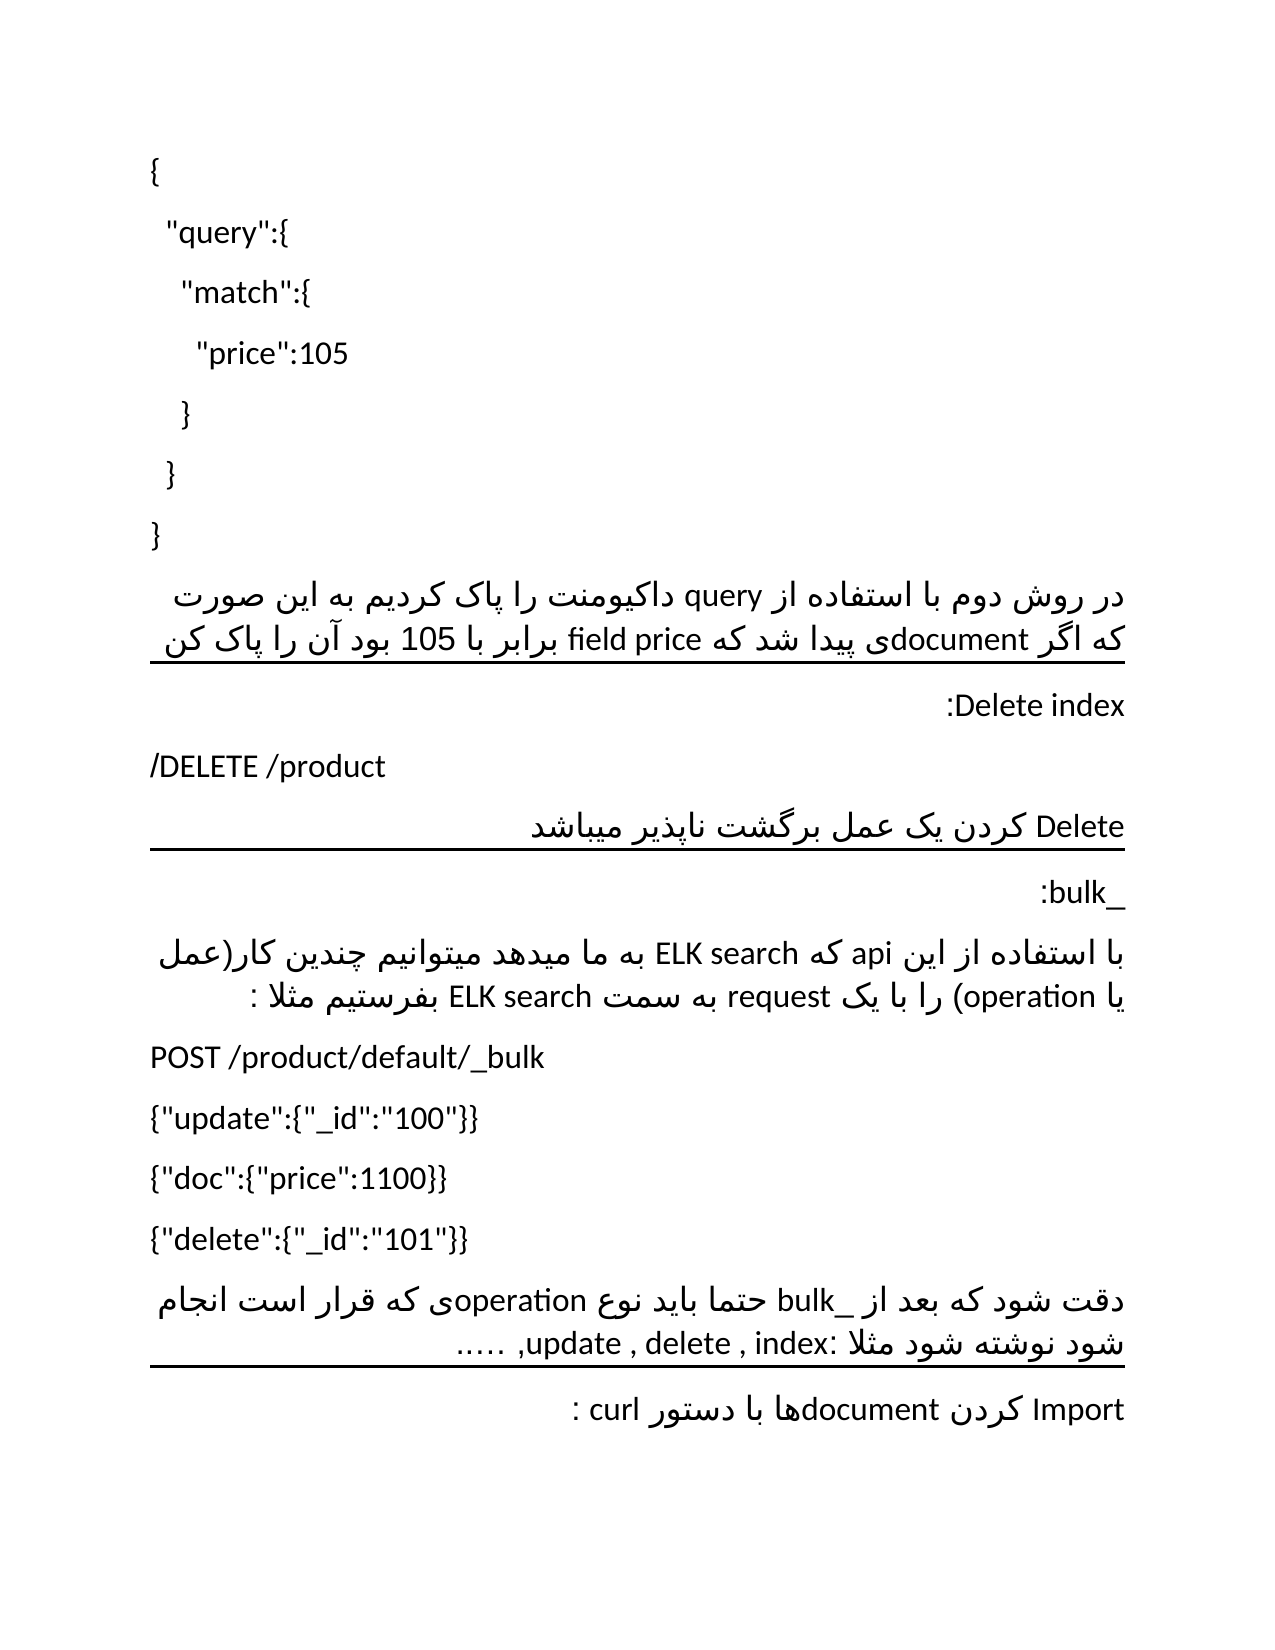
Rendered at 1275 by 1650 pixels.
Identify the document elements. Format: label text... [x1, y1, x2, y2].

text } [150, 453, 1125, 494]
text Delete index: [150, 684, 1125, 725]
text دقت شود که بعد از _bulk حتما باید نوع operationی که قرار است انجام شود نوشته شود مثلا :update , delete , index, ….. [150, 1278, 1125, 1365]
text {"update":{"_id":"100"}} [150, 1097, 1125, 1137]
text {"doc":{"price":1100}} [150, 1157, 1125, 1198]
text POST /product/default/_bulk [150, 1036, 1125, 1077]
text "match":{ [150, 271, 1125, 312]
text } [150, 392, 1125, 433]
text DELETE /product/ [150, 744, 1125, 785]
text {"delete":{"_id":"101"}} [150, 1218, 1125, 1259]
text "query":{ [150, 211, 1125, 251]
text "price":105 [150, 332, 1125, 373]
text Delete کردن یک عمل برگشت ناپذیر میباشد [150, 805, 1125, 848]
text } [150, 514, 1125, 554]
text { [150, 150, 1125, 191]
text در روش دوم با استفاده از query داکیومنت را پاک کردیم به این صورت که اگر documentی پیدا شد که field price برابر با 105 بود آن را پاک کن [150, 574, 1125, 661]
text Import کردن documentها با دستور curl : [150, 1388, 1125, 1429]
text با استفاده از این api که ELK search به ما میدهد میتوانیم چندین کار(عمل یا operation) را با یک request به سمت ELK search بفرستیم مثلا : [150, 932, 1125, 1016]
text _bulk: [150, 871, 1125, 912]
